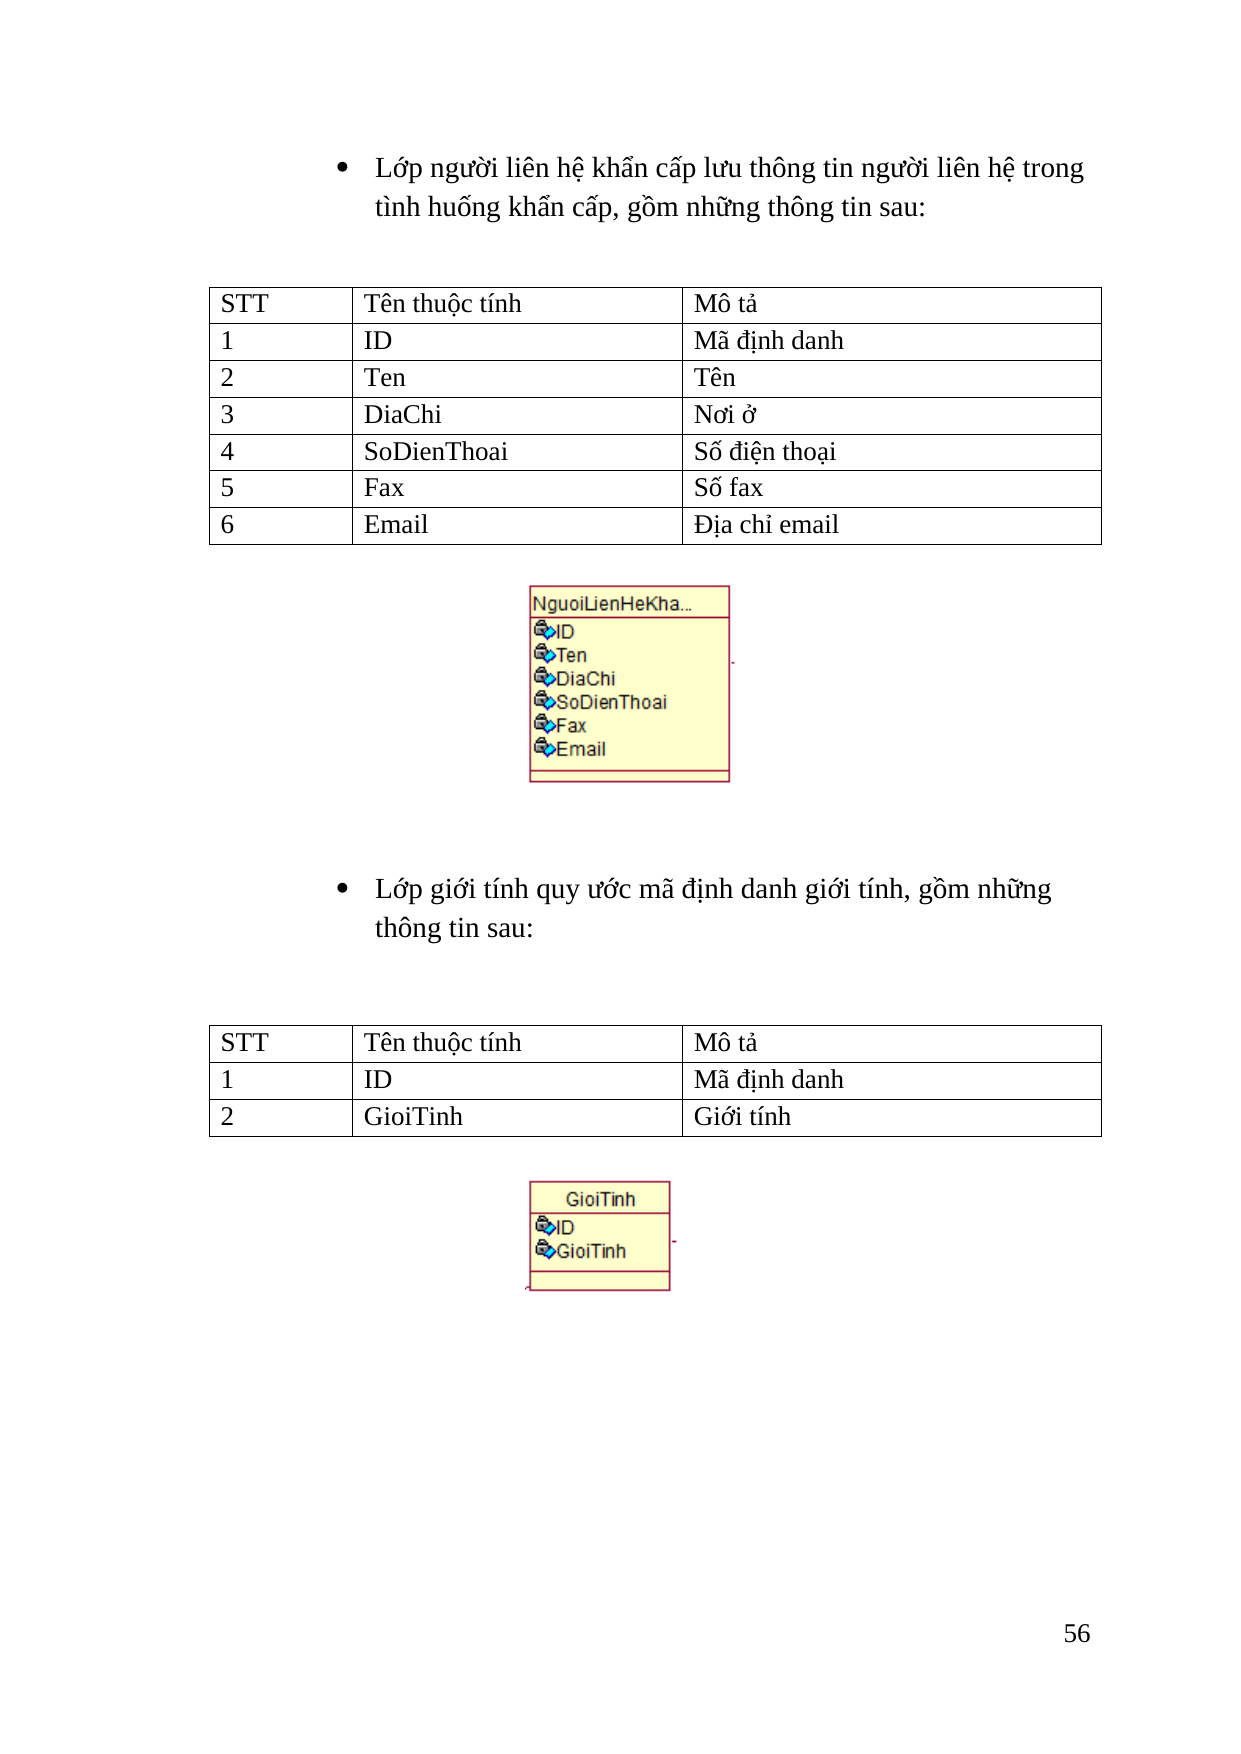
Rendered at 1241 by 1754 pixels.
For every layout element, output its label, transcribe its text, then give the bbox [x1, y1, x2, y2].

table_cell 1 [210, 1063, 352, 1099]
table_cell Mã định danh [683, 324, 1101, 360]
table_cell SoDienThoai [353, 435, 682, 470]
table_cell GioiTinh [353, 1100, 682, 1136]
table_header Tên thuộc tính [353, 1026, 682, 1062]
table_header Tên thuộc tính [353, 288, 682, 323]
table_cell Số fax [683, 471, 1101, 507]
table_cell 2 [210, 1100, 352, 1136]
picture [525, 581, 735, 789]
table_cell 5 [210, 471, 352, 507]
table_cell Fax [353, 471, 682, 507]
table_header Mô tả [683, 1026, 1101, 1062]
table_cell 2 [210, 361, 352, 397]
table_cell Số điện thoại [683, 435, 1101, 470]
list Lớp người liên hệ khẩn cấp lưu thông tin người liên hệ trong tình huống khẩn cấp, gồm những thông tin sau: [337, 150, 1090, 222]
list Lớp giới tính quy ước mã định danh giới tính, gồm những thông tin sau: [337, 871, 1090, 943]
table_cell Ten [353, 361, 682, 397]
table_cell 1 [210, 324, 352, 360]
table_cell 4 [210, 435, 352, 470]
table_cell Email [353, 508, 682, 544]
picture [525, 1175, 677, 1296]
table_cell 3 [210, 398, 352, 434]
table_header STT [210, 1026, 352, 1062]
table_cell ID [353, 324, 682, 360]
table_cell Mã định danh [683, 1063, 1101, 1099]
table_cell Giới tính [683, 1100, 1101, 1136]
table_cell 6 [210, 508, 352, 544]
table_cell Nơi ở [683, 398, 1101, 434]
table_cell ID [353, 1063, 682, 1099]
table_header STT [210, 288, 352, 323]
table_cell Địa chỉ email [683, 508, 1101, 544]
table_header Mô tả [683, 288, 1101, 323]
table_cell Tên [683, 361, 1101, 397]
table_cell DiaChi [353, 398, 682, 434]
